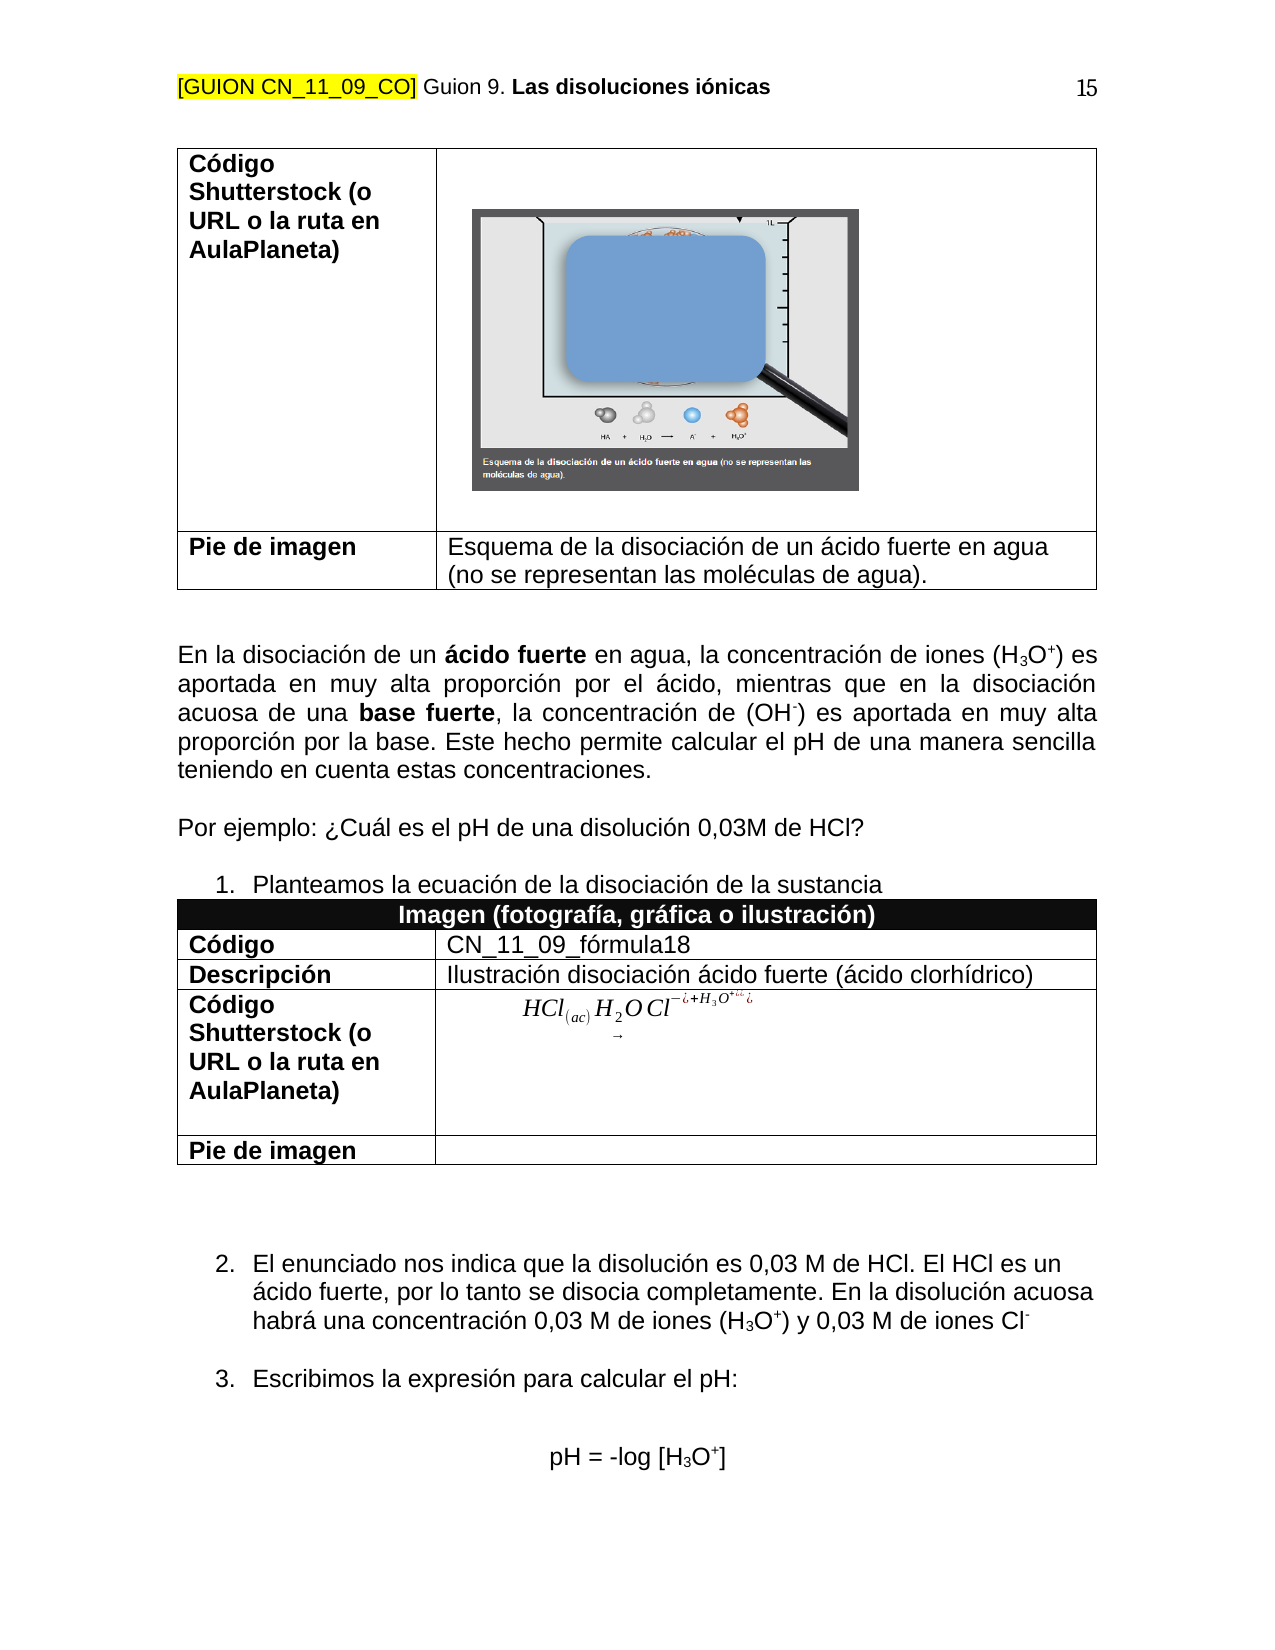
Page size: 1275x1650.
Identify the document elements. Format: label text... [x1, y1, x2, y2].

table_cell Descripción [178, 960, 435, 989]
table_cell Código Shutterstock (o URL o la ruta en AulaPlaneta) [178, 149, 436, 531]
table_cell [437, 149, 1096, 531]
table_cell Pie de imagen [178, 1136, 435, 1164]
list El enunciado nos indica que la disolución es 0,03 M de HCl. El HCl es un ácido fuerte, por lo tanto se disocia completamente. En la disolución acuosa habrá una concentración 0,03 M de iones (H3O+) y 0,03 M de iones Cl- [215, 1248, 1098, 1335]
picture [454, 204, 867, 494]
table_cell [436, 1136, 1096, 1164]
table_cell CN_11_09_fórmula18 [436, 930, 1096, 959]
list Escribimos la expresión para calcular el pH: [215, 1363, 1098, 1392]
table_cell Código [178, 930, 435, 959]
table_cell Pie de imagen [178, 532, 436, 589]
table_cell [436, 990, 1096, 1134]
table_cell Esquema de la disociación de un ácido fuerte en agua (no se representan las moléculas de agua). [437, 532, 1096, 589]
text En la disociación de un ácido fuerte en agua, la concentración de iones (H3O+) es aportada en muy alta proporción por el ácido, mientras que en la disociación acuosa de una base fuerte, la concentración de (OH-) es aportada en muy alta proporción por la base. Este hecho permite calcular el pH de una manera sencilla teniendo en cuenta estas concentraciones. [177, 641, 1098, 784]
text Por ejemplo: ¿Cuál es el pH de una disolución 0,03M de HCl? [177, 813, 1098, 842]
table_cell Código Shutterstock (o URL o la ruta en AulaPlaneta) [178, 990, 435, 1134]
table_cell Ilustración disociación ácido fuerte (ácido clorhídrico) [436, 960, 1096, 989]
table_header Imagen (fotografía, gráfica o ilustración) [178, 900, 1096, 929]
list Planteamos la ecuación de la disociación de la sustancia [215, 871, 1098, 899]
text pH = -log [H3O+] [177, 1442, 1098, 1471]
